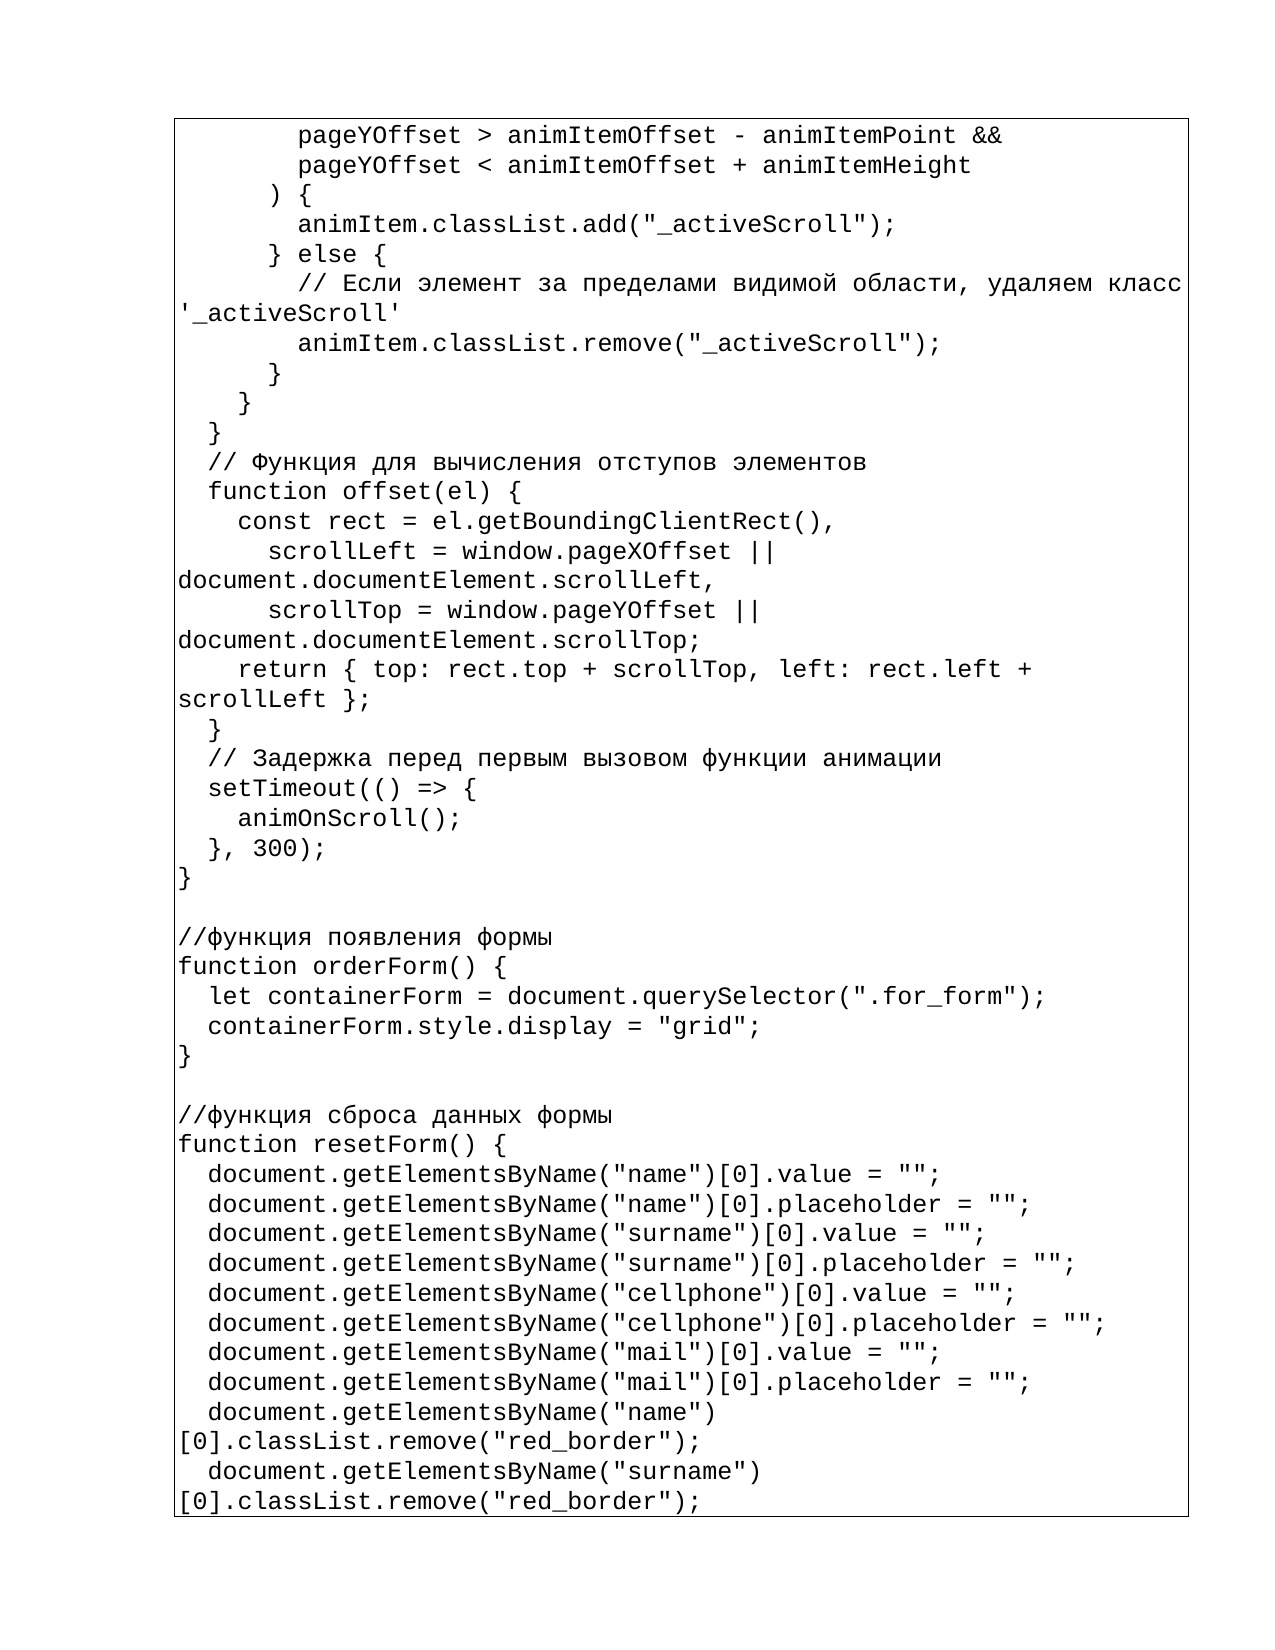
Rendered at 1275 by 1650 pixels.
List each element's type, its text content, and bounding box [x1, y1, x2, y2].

text document.getElementsByName("mail")[0].placeholder = ""; [177, 1368, 1186, 1398]
text document.getElementsByName("mail")[0].value = ""; [177, 1338, 1186, 1368]
text document.getElementsByName("name")[0].placeholder = ""; [177, 1190, 1186, 1220]
text } [177, 863, 1186, 893]
text pageYOffset > animItemOffset - animItemPoint && [175, 119, 1188, 151]
text function offset(el) { [177, 477, 1186, 507]
text animOnScroll(); [177, 804, 1186, 834]
text } [177, 715, 1186, 745]
text document.getElementsByName("name")[0].value = ""; [177, 1160, 1186, 1190]
text document.getElementsByName("cellphone")[0].placeholder = ""; [177, 1309, 1186, 1338]
text let containerForm = document.querySelector(".for_form"); [177, 982, 1186, 1012]
text animItem.classList.remove("_activeScroll"); [177, 329, 1186, 359]
text containerForm.style.display = "grid"; [177, 1012, 1186, 1042]
text } [177, 1042, 1186, 1071]
text document.getElementsByName("surname")[0].classList.remove("red_border"); [177, 1457, 1186, 1516]
text //функция сброса данных формы [177, 1101, 1186, 1131]
text } [177, 418, 1186, 448]
text ) { [177, 181, 1186, 210]
text } [177, 388, 1186, 418]
text scrollTop = window.pageYOffset || document.documentElement.scrollTop; [177, 596, 1186, 656]
text function resetForm() { [177, 1131, 1186, 1160]
text pageYOffset < animItemOffset + animItemHeight [177, 151, 1186, 181]
text }, 300); [177, 834, 1186, 863]
text scrollLeft = window.pageXOffset || document.documentElement.scrollLeft, [177, 537, 1186, 596]
text } else { [177, 240, 1186, 270]
text return { top: rect.top + scrollTop, left: rect.left + scrollLeft }; [177, 656, 1186, 715]
text animItem.classList.add("_activeScroll"); [177, 210, 1186, 240]
text document.getElementsByName("name")[0].classList.remove("red_border"); [177, 1398, 1186, 1457]
text //функция появления формы [177, 923, 1186, 952]
text // Функция для вычисления отступов элементов [177, 448, 1186, 477]
text } [177, 359, 1186, 388]
text const rect = el.getBoundingClientRect(), [177, 507, 1186, 537]
text // Задержка перед первым вызовом функции анимации [177, 745, 1186, 774]
text setTimeout(() => { [177, 774, 1186, 804]
text function orderForm() { [177, 952, 1186, 982]
text document.getElementsByName("surname")[0].value = ""; [177, 1220, 1186, 1249]
text // Если элемент за пределами видимой области, удаляем класс '_activeScroll' [177, 270, 1186, 329]
text document.getElementsByName("cellphone")[0].value = ""; [177, 1279, 1186, 1309]
text document.getElementsByName("surname")[0].placeholder = ""; [177, 1249, 1186, 1279]
